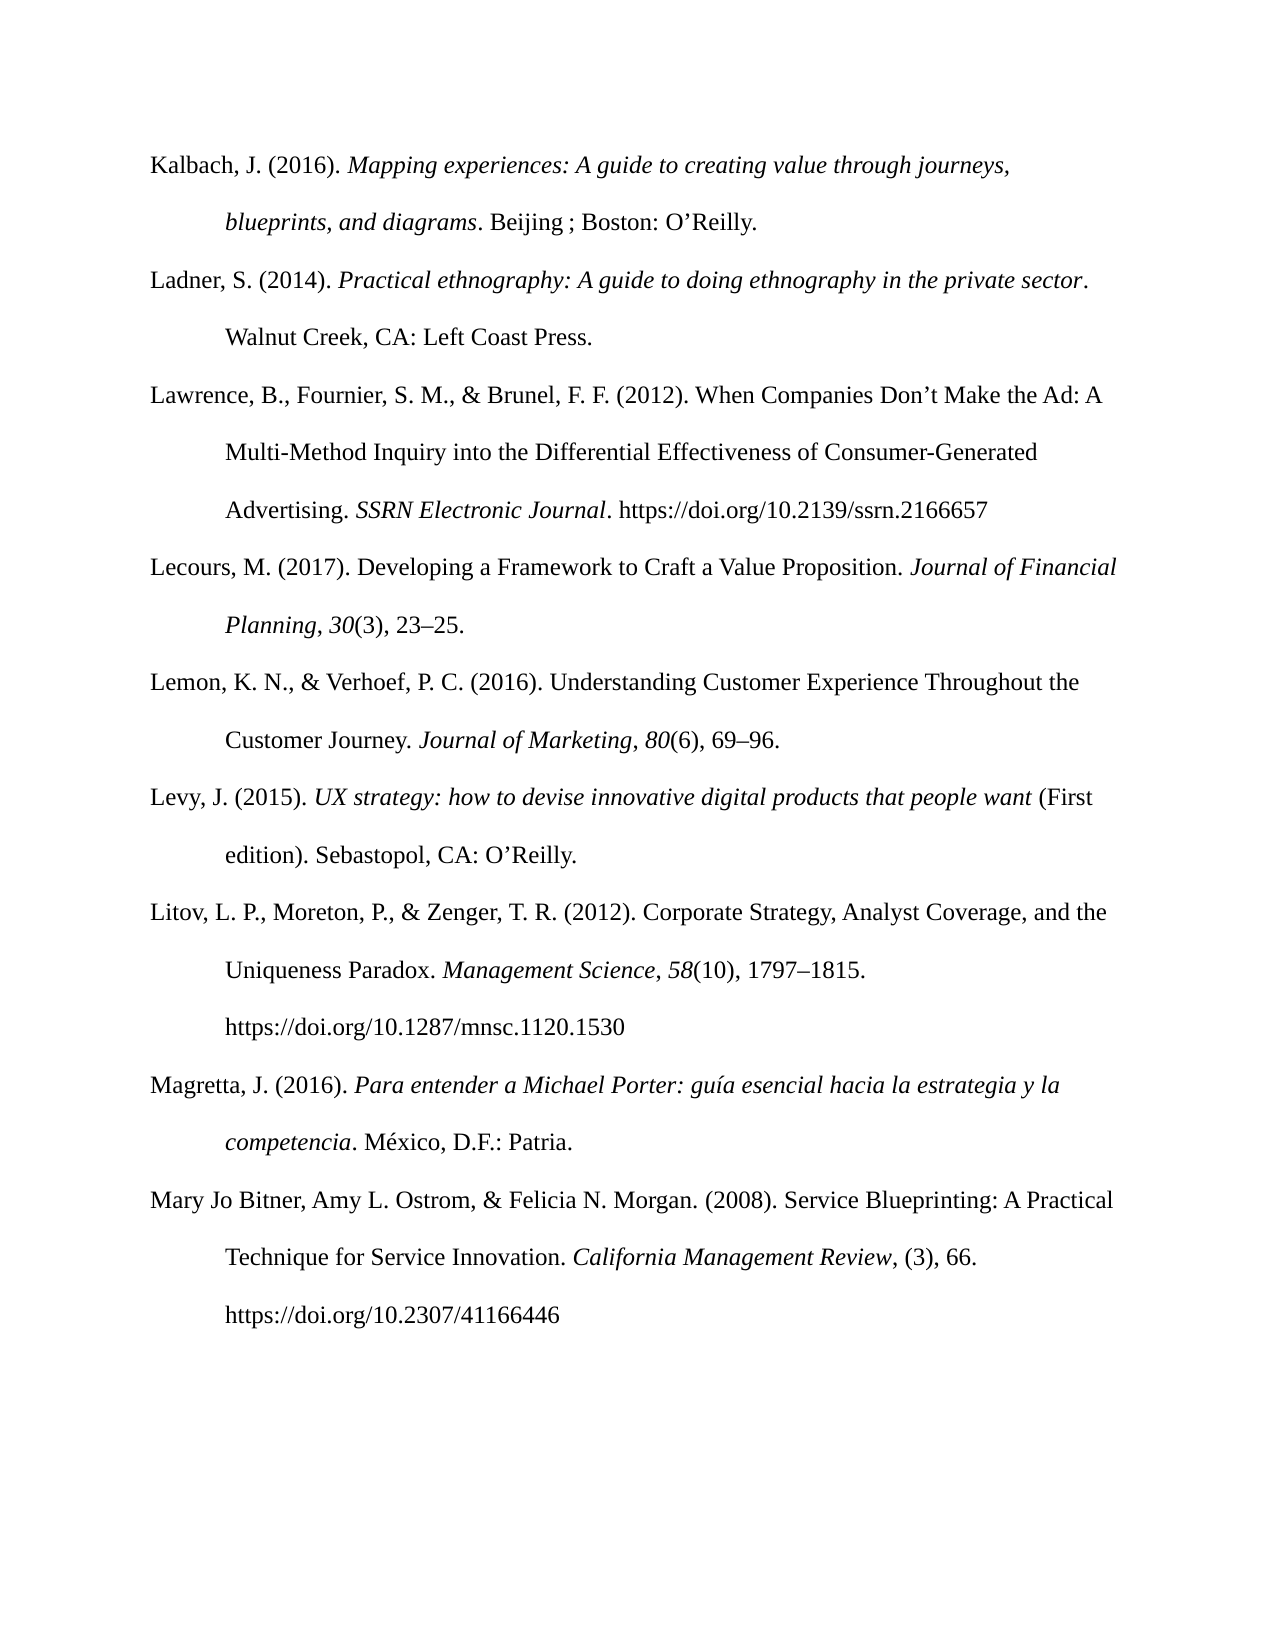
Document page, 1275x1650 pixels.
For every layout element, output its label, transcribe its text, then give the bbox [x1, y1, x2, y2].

text Litov, L. P., Moreton, P., & Zenger, T. R. (2012). Corporate Strategy, Analyst Coverage, and the Uniqueness Paradox. Management Science, 58(10), 1797–1815. https://doi.org/10.1287/mnsc.1120.1530 [150, 897, 1125, 1041]
text Lemon, K. N., & Verhoef, P. C. (2016). Understanding Customer Experience Throughout the Customer Journey. Journal of Marketing, 80(6), 69–96. [150, 667, 1125, 754]
text Levy, J. (2015). UX strategy: how to devise innovative digital products that people want (First edition). Sebastopol, CA: O’Reilly. [150, 782, 1125, 869]
text Kalbach, J. (2016). Mapping experiences: A guide to creating value through journeys, blueprints, and diagrams. Beijing ; Boston: O’Reilly. [150, 150, 1125, 236]
text Ladner, S. (2014). Practical ethnography: A guide to doing ethnography in the private sector. Walnut Creek, CA: Left Coast Press. [150, 265, 1125, 351]
text Mary Jo Bitner, Amy L. Ostrom, & Felicia N. Morgan. (2008). Service Blueprinting: A Practical Technique for Service Innovation. California Management Review, (3), 66. https://doi.org/10.2307/41166446 [150, 1185, 1125, 1329]
text Lecours, M. (2017). Developing a Framework to Craft a Value Proposition. Journal of Financial Planning, 30(3), 23–25. [150, 552, 1125, 639]
text Magretta, J. (2016). Para entender a Michael Porter: guía esencial hacia la estrategia y la competencia. México, D.F.: Patria. [150, 1070, 1125, 1156]
text Lawrence, B., Fournier, S. M., & Brunel, F. F. (2012). When Companies Don’t Make the Ad: A Multi-­Method Inquiry into the Differential Effectiveness of Consumer-Generated Advertising. SSRN Electronic Journal. https://doi.org/10.2139/ssrn.2166657 [150, 380, 1125, 524]
